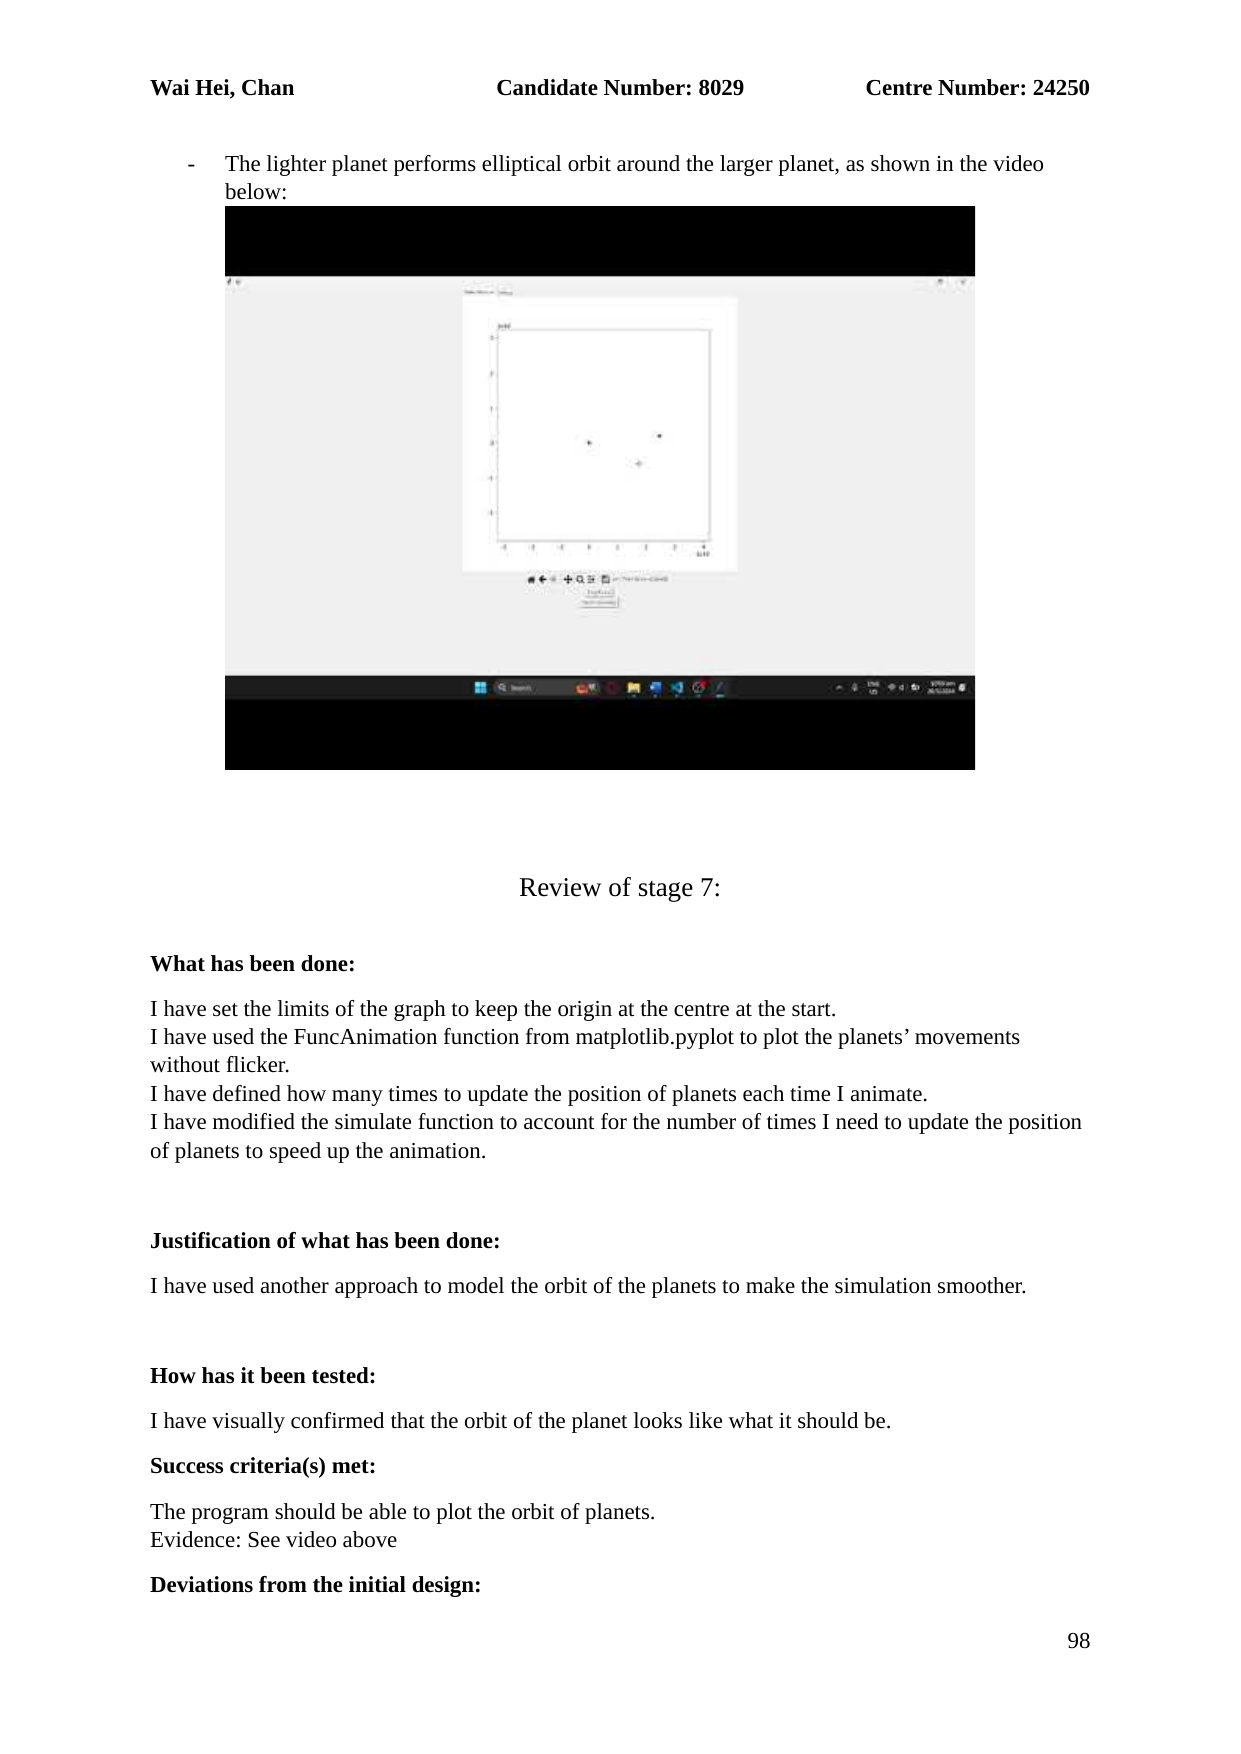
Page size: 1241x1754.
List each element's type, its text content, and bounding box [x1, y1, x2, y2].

text I have used another approach to model the orbit of the planets to make the simulation smoother. [150, 1272, 1090, 1298]
text Success criteria(s) met: [150, 1453, 1090, 1479]
text What has been done: [150, 949, 1090, 976]
picture [225, 206, 976, 770]
text The program should be able to plot the orbit of planets. Evidence: See video above [150, 1498, 1090, 1552]
text How has it been tested: [150, 1362, 1090, 1389]
text I have set the limits of the graph to keep the origin at the centre at the start. I have used the FuncAnimation function from matplotlib.pyplot to plot the planets’ movements without flicker. I have defined how many times to update the position of planets each time I animate. I have modified the simulate function to account for the number of times I need to update the position of planets to speed up the animation. [150, 995, 1090, 1163]
text Deviations from the initial design: [150, 1571, 1090, 1598]
subtitle Review of stage 7: [150, 871, 1090, 902]
text Justification of what has been done: [150, 1227, 1090, 1253]
text I have visually confirmed that the orbit of the planet looks like what it should be. [150, 1407, 1090, 1434]
